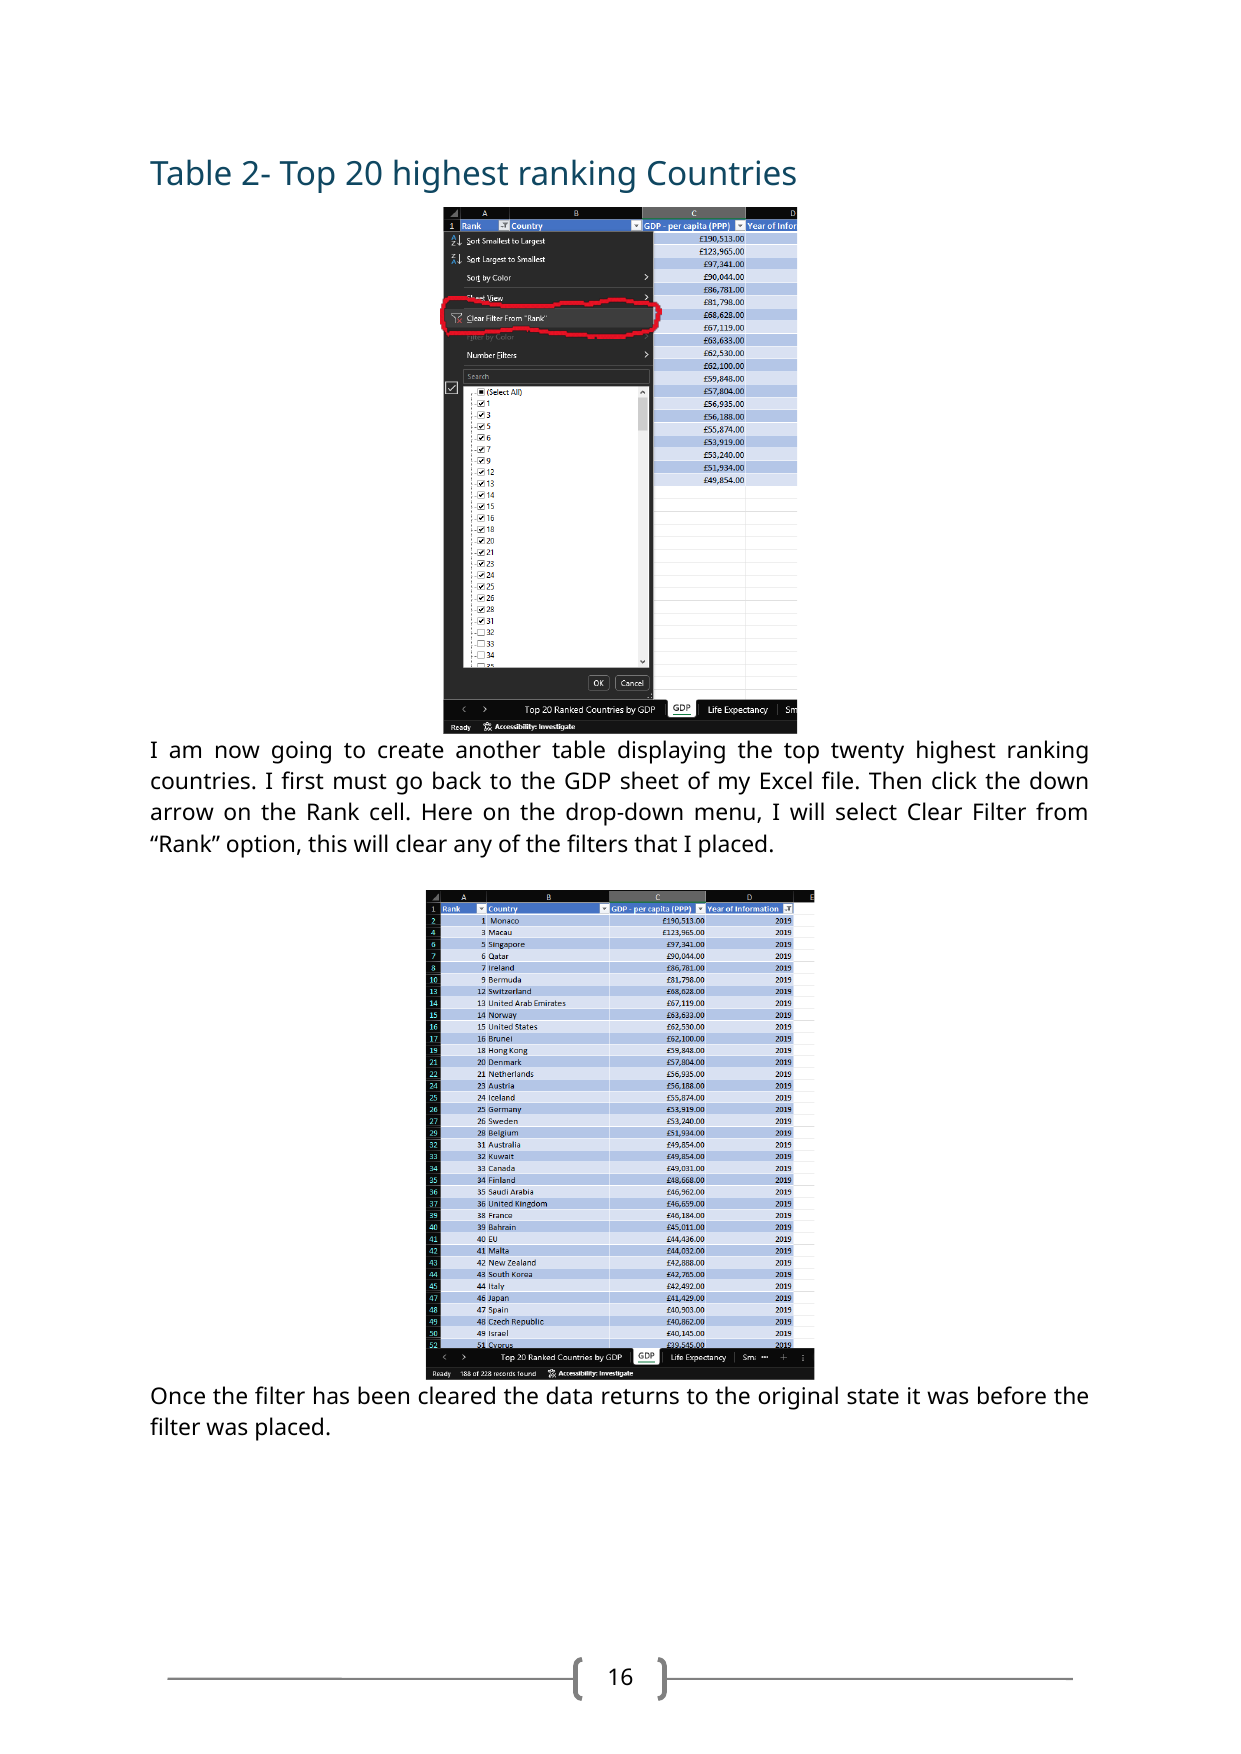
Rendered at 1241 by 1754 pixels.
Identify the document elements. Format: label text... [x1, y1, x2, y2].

subtitle Table 2- Top 20 highest ranking Countries [150, 150, 1090, 195]
picture [440, 207, 798, 734]
text I am now going to create another table displaying the top twenty highest ranking countries. I first must go back to the GDP sheet of my Excel file. Then click the down arrow on the Rank cell. Here on the drop-down menu, I will select Clear Filter from “Rank” option, this will clear any of the filters that I placed. [150, 734, 1090, 859]
text Once the filter has been cleared the data returns to the original state it was before the filter was placed. [150, 1380, 1090, 1442]
picture [425, 890, 815, 1380]
